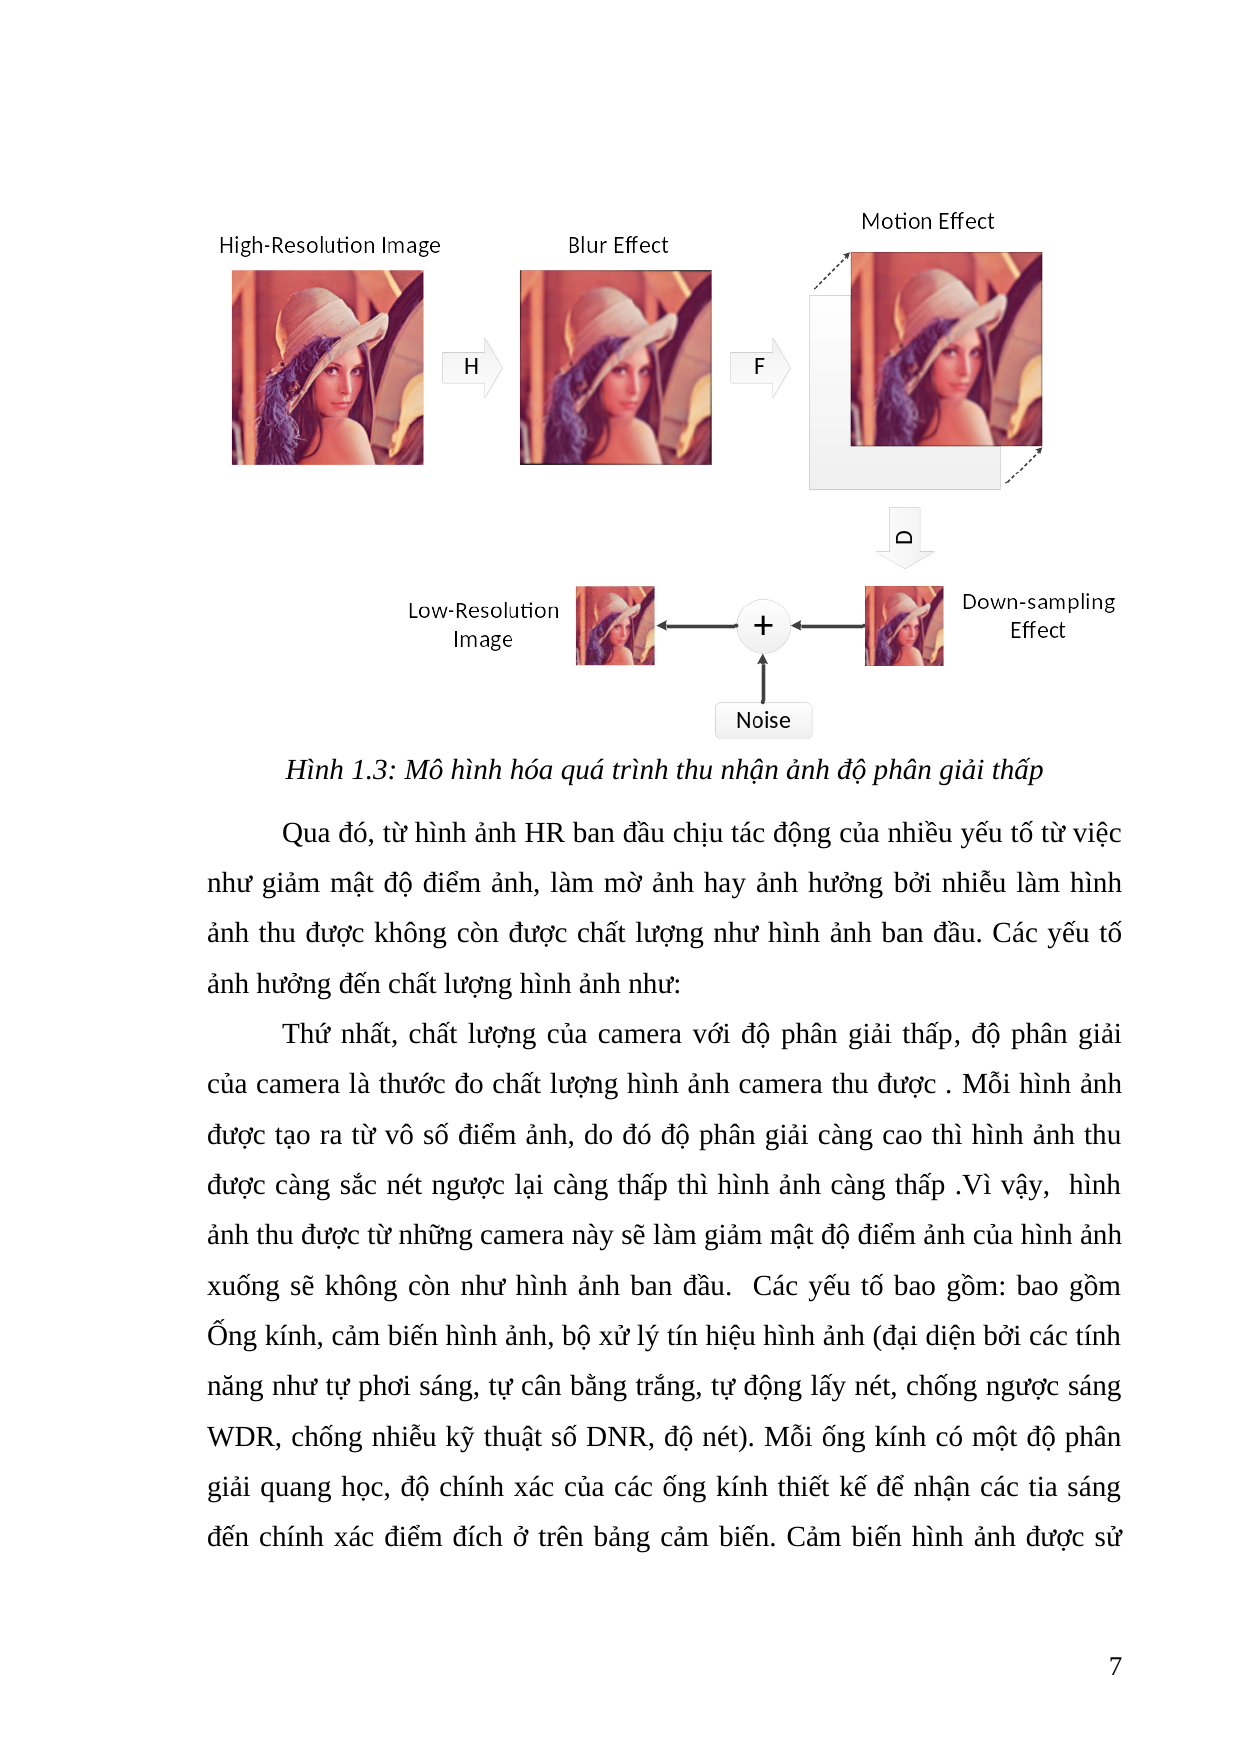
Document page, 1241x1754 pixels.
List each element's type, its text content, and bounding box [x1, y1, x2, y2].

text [207, 1016, 1122, 1553]
text Qua đó, từ hình ảnh HR ban đầu chịu tác động của nhiều yếu tố từ việc như giảm mật độ điểm ảnh, làm mờ ảnh hay ảnh hưởng bởi nhiễu làm hình ảnh thu được không còn được chất lượng như hình ảnh ban đầu. Các yếu tố ảnh hưởng đến chất lượng hình ảnh như: [207, 815, 1122, 999]
